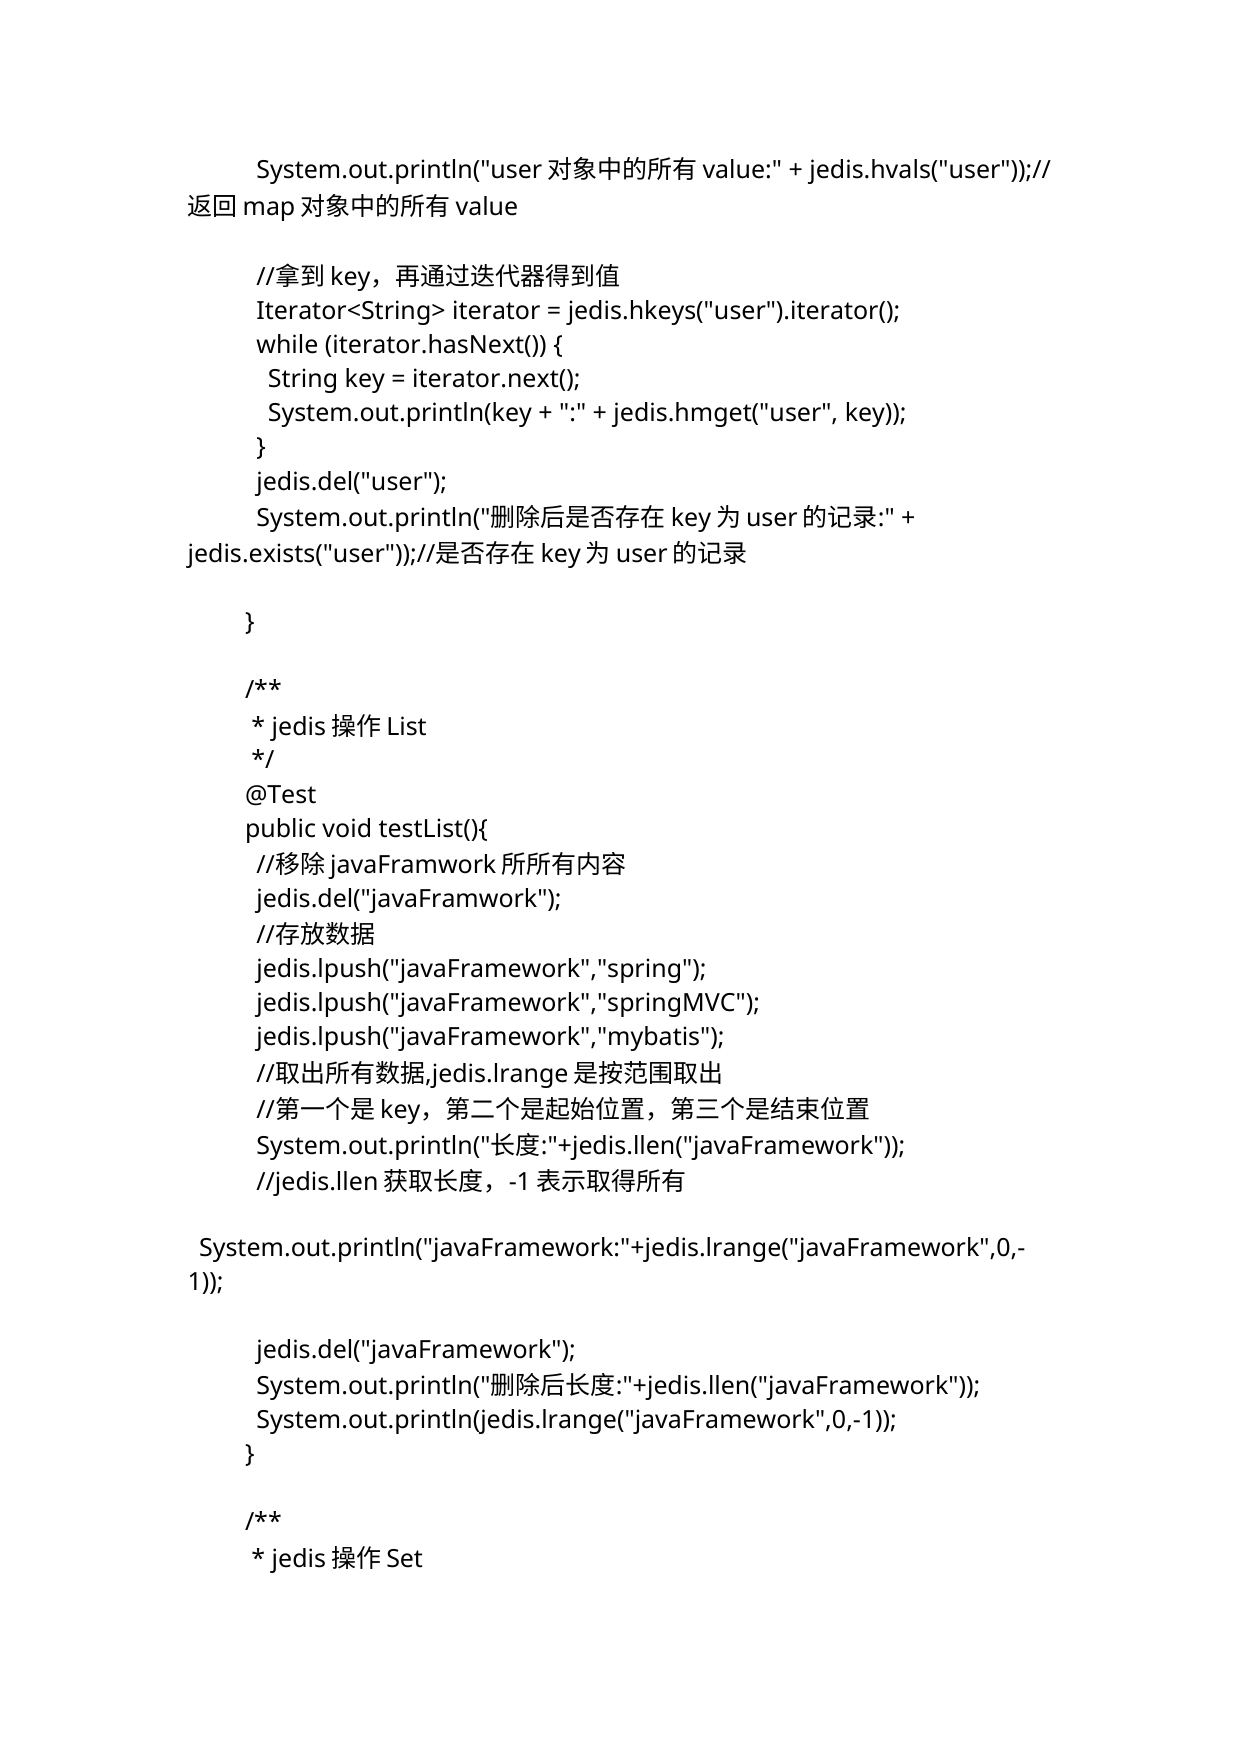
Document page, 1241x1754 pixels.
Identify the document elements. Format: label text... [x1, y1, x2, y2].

list jedis.del("user"); [187, 463, 1053, 497]
list } [187, 1436, 1053, 1470]
list System.out.println(key + ":" + jedis.hmget("user", key)); [187, 395, 1053, 429]
list //存放数据 [187, 915, 1053, 951]
list */ [187, 742, 1053, 776]
list jedis.del("javaFramwork"); [187, 881, 1053, 915]
list System.out.println("删除后是否存在key为user的记录:" + jedis.exists("user"));//是否存在key为user的记录 [187, 497, 1053, 570]
list //取出所有数据,jedis.lrange是按范围取出 [187, 1053, 1053, 1089]
list jedis.del("javaFramework"); [187, 1332, 1053, 1366]
list //第一个是key，第二个是起始位置，第三个是结束位置 [187, 1089, 1053, 1126]
list * jedis操作Set [187, 1538, 1053, 1574]
list @Test [187, 776, 1053, 810]
list } [187, 429, 1053, 463]
list System.out.println("长度:"+jedis.llen("javaFramework")); [187, 1126, 1053, 1162]
list /** [187, 672, 1053, 706]
list } [187, 604, 1053, 638]
list System.out.println("javaFramework:"+jedis.lrange("javaFramework",0,-1)); [187, 1198, 1053, 1297]
list jedis.lpush("javaFramework","mybatis"); [187, 1019, 1053, 1053]
list Iterator<String> iterator = jedis.hkeys("user").iterator(); [187, 293, 1053, 327]
list while (iterator.hasNext()) { [187, 327, 1053, 361]
list public void testList(){ [187, 810, 1053, 844]
list System.out.println("删除后长度:"+jedis.llen("javaFramework")); [187, 1366, 1053, 1402]
list System.out.println(jedis.lrange("javaFramework",0,-1)); [187, 1402, 1053, 1436]
list jedis.lpush("javaFramework","spring"); [187, 951, 1053, 985]
list jedis.lpush("javaFramework","springMVC"); [187, 985, 1053, 1019]
list //移除javaFramwork所所有内容 [187, 844, 1053, 881]
list * jedis操作List [187, 706, 1053, 742]
list //jedis.llen获取长度，-1表示取得所有 [187, 1162, 1053, 1198]
list //拿到key，再通过迭代器得到值 [187, 257, 1053, 293]
list System.out.println("user对象中的所有value:" + jedis.hvals("user"));//返回map对象中的所有value [187, 150, 1053, 222]
list /** [187, 1504, 1053, 1538]
list String key = iterator.next(); [187, 361, 1053, 395]
